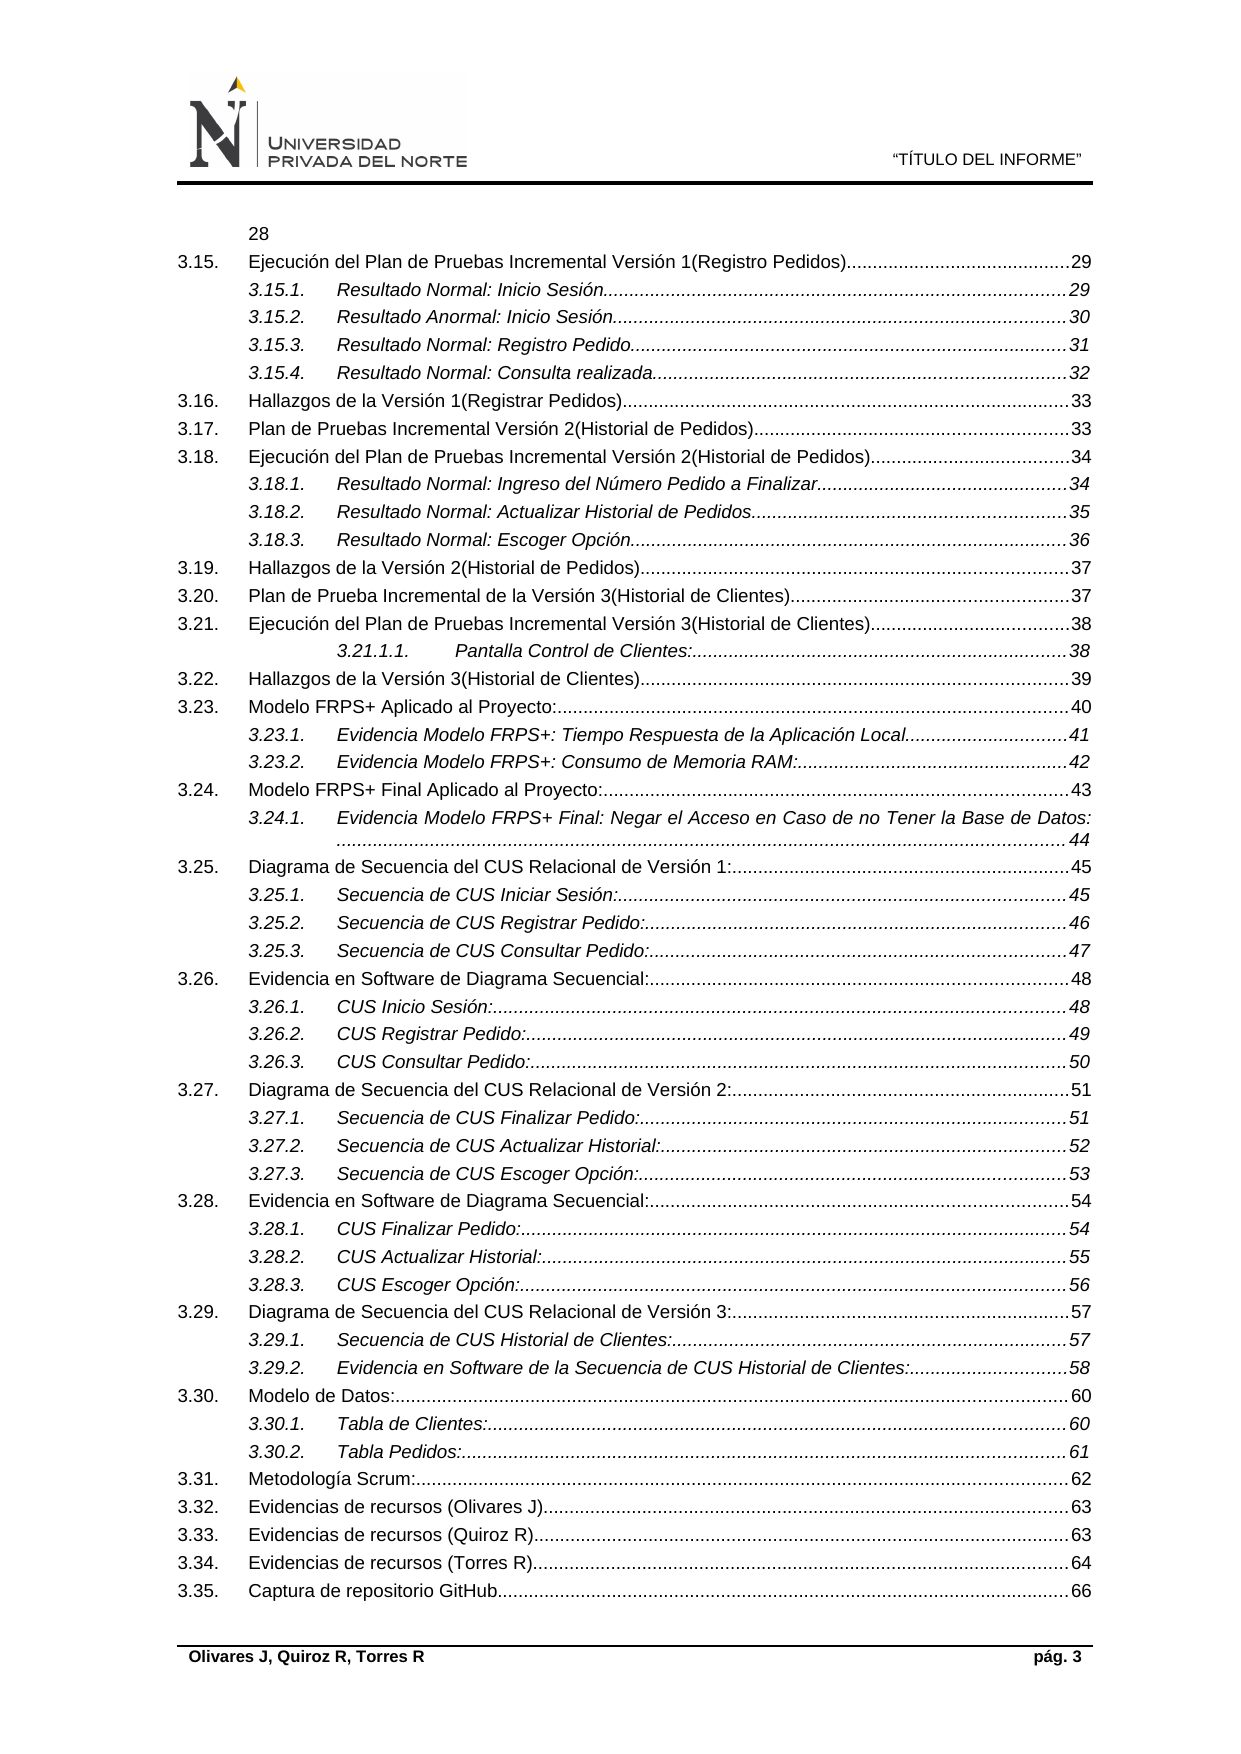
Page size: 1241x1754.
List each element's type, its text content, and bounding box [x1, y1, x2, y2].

text 3.24. Modelo FRPS+ Final Aplicado al Proyecto: 43 [177, 779, 1092, 801]
text 3.23. Modelo FRPS+ Aplicado al Proyecto: 40 [177, 696, 1092, 717]
text 3.30.2. Tabla Pedidos: 61 [248, 1440, 1092, 1462]
text 3.18.2. Resultado Normal: Actualizar Historial de Pedidos 35 [248, 501, 1092, 523]
text 3.15.2. Resultado Anormal: Inicio Sesión 30 [248, 306, 1092, 328]
text 3.15.1. Resultado Normal: Inicio Sesión 29 [248, 278, 1092, 300]
text 3.29.1. Secuencia de CUS Historial de Clientes: 57 [248, 1329, 1092, 1351]
text 3.26.1. CUS Inicio Sesión: 48 [248, 995, 1092, 1017]
text 3.15.3. Resultado Normal: Registro Pedido 31 [248, 334, 1092, 356]
text 3.27.3. Secuencia de CUS Escoger Opción: 53 [248, 1162, 1092, 1184]
text 3.29. Diagrama de Secuencia del CUS Relacional de Versión 3: 57 [177, 1301, 1092, 1323]
text 3.22. Hallazgos de la Versión 3(Historial de Clientes) 39 [177, 668, 1092, 689]
text 28 [177, 223, 1092, 244]
text 3.33. Evidencias de recursos (Quiroz R) 63 [177, 1524, 1092, 1545]
text 3.32. Evidencias de recursos (Olivares J) 63 [177, 1496, 1092, 1518]
text 3.25. Diagrama de Secuencia del CUS Relacional de Versión 1: 45 [177, 856, 1092, 878]
text 3.28. Evidencia en Software de Diagrama Secuencial: 54 [177, 1190, 1092, 1212]
text 3.27. Diagrama de Secuencia del CUS Relacional de Versión 2: 51 [177, 1079, 1092, 1100]
text 3.15. Ejecución del Plan de Pruebas Incremental Versión 1(Registro Pedidos) 29 [177, 251, 1092, 272]
text 3.16. Hallazgos de la Versión 1(Registrar Pedidos) 33 [177, 390, 1092, 411]
text 3.28.1. CUS Finalizar Pedido: 54 [248, 1218, 1092, 1239]
text 3.17. Plan de Pruebas Incremental Versión 2(Historial de Pedidos) 33 [177, 418, 1092, 439]
text 3.34. Evidencias de recursos (Torres R) 64 [177, 1552, 1092, 1573]
text 3.15.4. Resultado Normal: Consulta realizada 32 [248, 362, 1092, 383]
text 3.26. Evidencia en Software de Diagrama Secuencial: 48 [177, 968, 1092, 989]
text 3.27.2. Secuencia de CUS Actualizar Historial: 52 [248, 1134, 1092, 1156]
text 3.21.1.1. Pantalla Control de Clientes: 38 [337, 640, 1092, 662]
text 3.28.3. CUS Escoger Opción: 56 [248, 1273, 1092, 1295]
text 3.35. Captura de repositorio GitHub 66 [177, 1579, 1092, 1601]
text 3.30.1. Tabla de Clientes: 60 [248, 1413, 1092, 1434]
text 3.31. Metodología Scrum: 62 [177, 1468, 1092, 1490]
text 3.19. Hallazgos de la Versión 2(Historial de Pedidos) 37 [177, 557, 1092, 578]
text 3.27.1. Secuencia de CUS Finalizar Pedido: 51 [248, 1107, 1092, 1128]
text 3.29.2. Evidencia en Software de la Secuencia de CUS Historial de Clientes: 58 [248, 1357, 1092, 1378]
text 3.18.3. Resultado Normal: Escoger Opción 36 [248, 529, 1092, 550]
text 3.30. Modelo de Datos: 60 [177, 1385, 1092, 1406]
text 3.25.3. Secuencia de CUS Consultar Pedido: 47 [248, 940, 1092, 961]
text 3.23.1. Evidencia Modelo FRPS+: Tiempo Respuesta de la Aplicación Local 41 [248, 723, 1092, 745]
picture [188, 73, 469, 169]
text 3.21. Ejecución del Plan de Pruebas Incremental Versión 3(Historial de Clientes) 38 [177, 612, 1092, 634]
text 3.18. Ejecución del Plan de Pruebas Incremental Versión 2(Historial de Pedidos) 34 [177, 445, 1092, 467]
text 3.28.2. CUS Actualizar Historial: 55 [248, 1246, 1092, 1267]
text 3.20. Plan de Prueba Incremental de la Versión 3(Historial de Clientes) 37 [177, 584, 1092, 606]
text 3.18.1. Resultado Normal: Ingreso del Número Pedido a Finalizar 34 [248, 473, 1092, 495]
text 3.23.2. Evidencia Modelo FRPS+: Consumo de Memoria RAM: 42 [248, 751, 1092, 773]
text 3.25.2. Secuencia de CUS Registrar Pedido: 46 [248, 912, 1092, 933]
text 3.26.2. CUS Registrar Pedido: 49 [248, 1023, 1092, 1045]
text 3.24.1. Evidencia Modelo FRPS+ Final: Negar el Acceso en Caso de no Tener la Base de Datos: 44 [248, 807, 1092, 850]
text 3.26.3. CUS Consultar Pedido: 50 [248, 1051, 1092, 1073]
text 3.25.1. Secuencia de CUS Iniciar Sesión: 45 [248, 884, 1092, 906]
